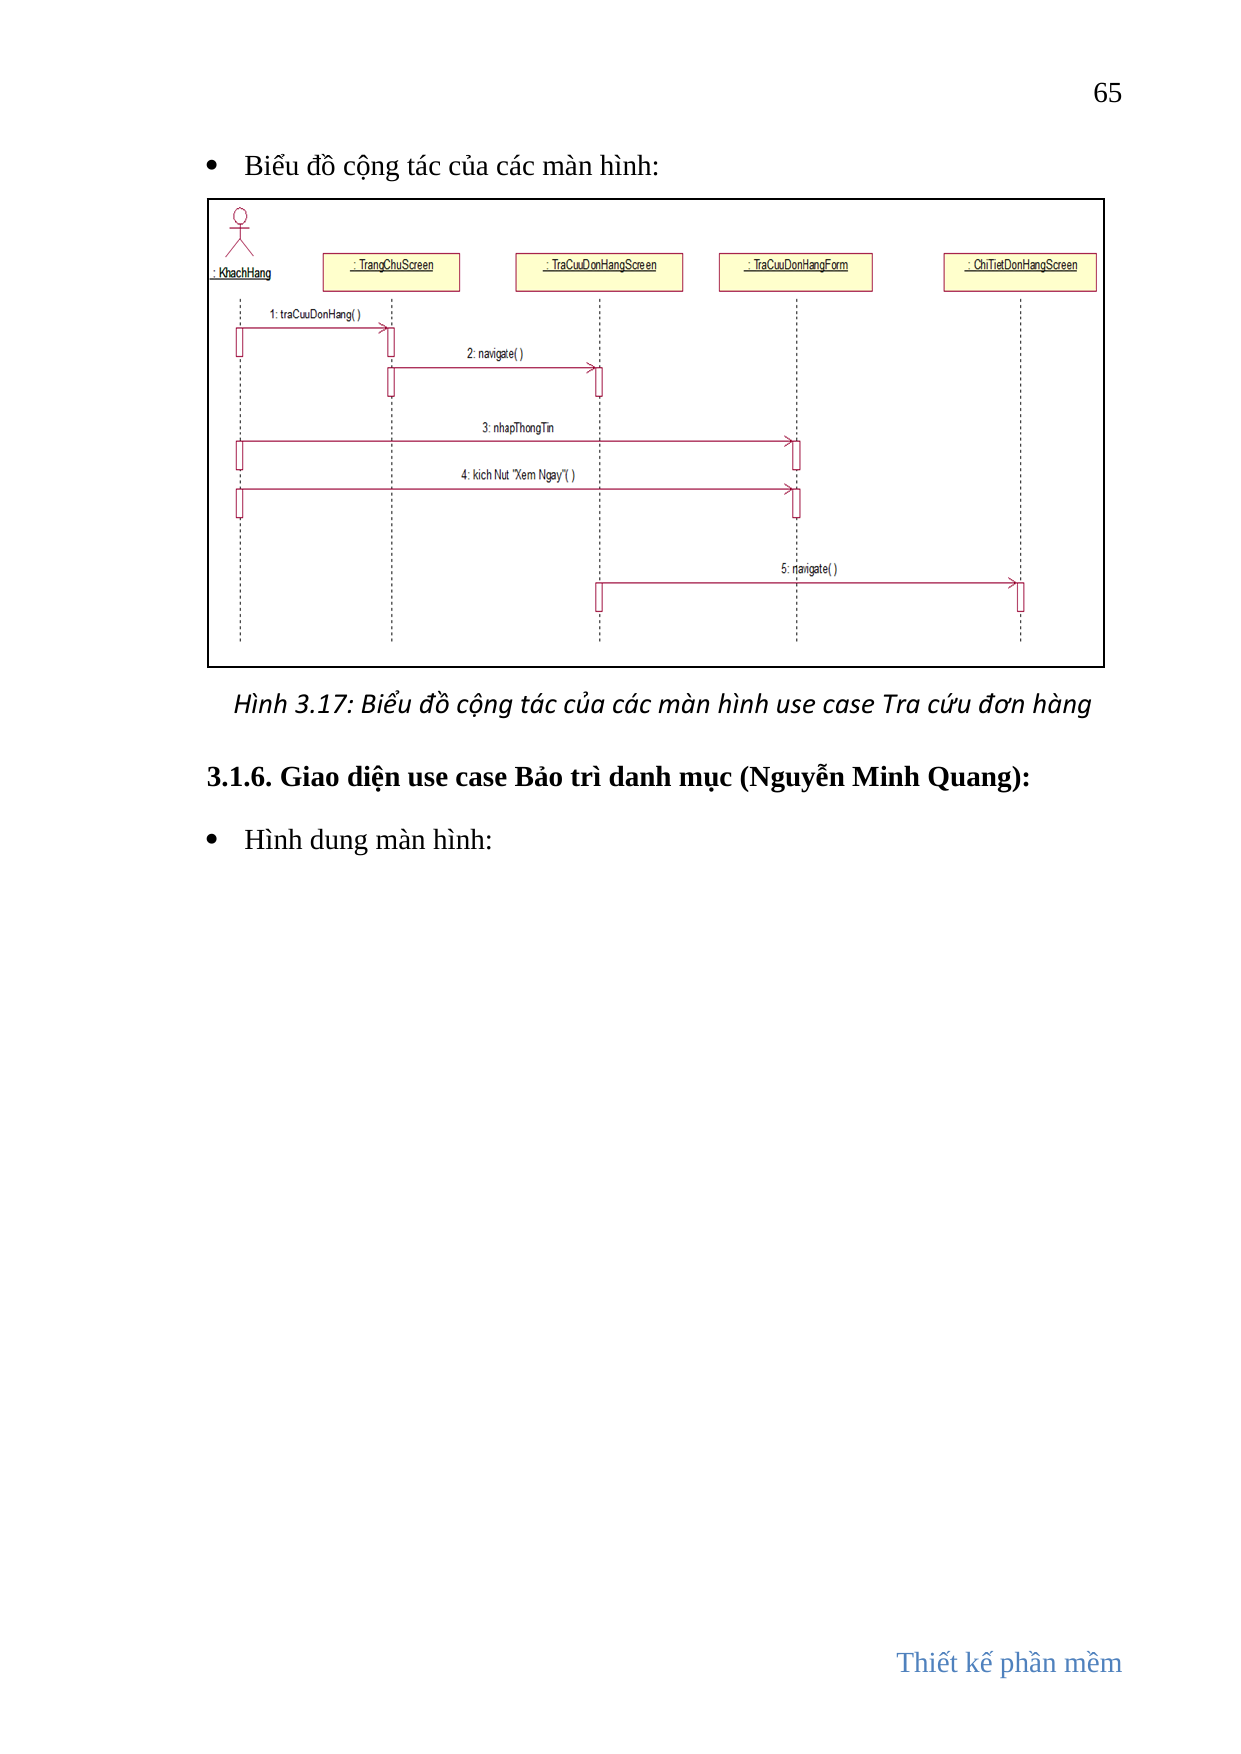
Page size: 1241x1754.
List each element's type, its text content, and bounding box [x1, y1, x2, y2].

subtitle 3.1.6. Giao diện use case Bảo trì danh mục (Nguyễn Minh Quang): [207, 759, 1122, 793]
list Hình dung màn hình: [207, 822, 1122, 856]
list Biểu đồ cộng tác của các màn hình: [207, 148, 1122, 181]
picture [209, 200, 1103, 666]
subtitle Hình 3.17: Biểu đồ cộng tác của các màn hình use case Tra cứu đơn hàng [207, 685, 1122, 721]
